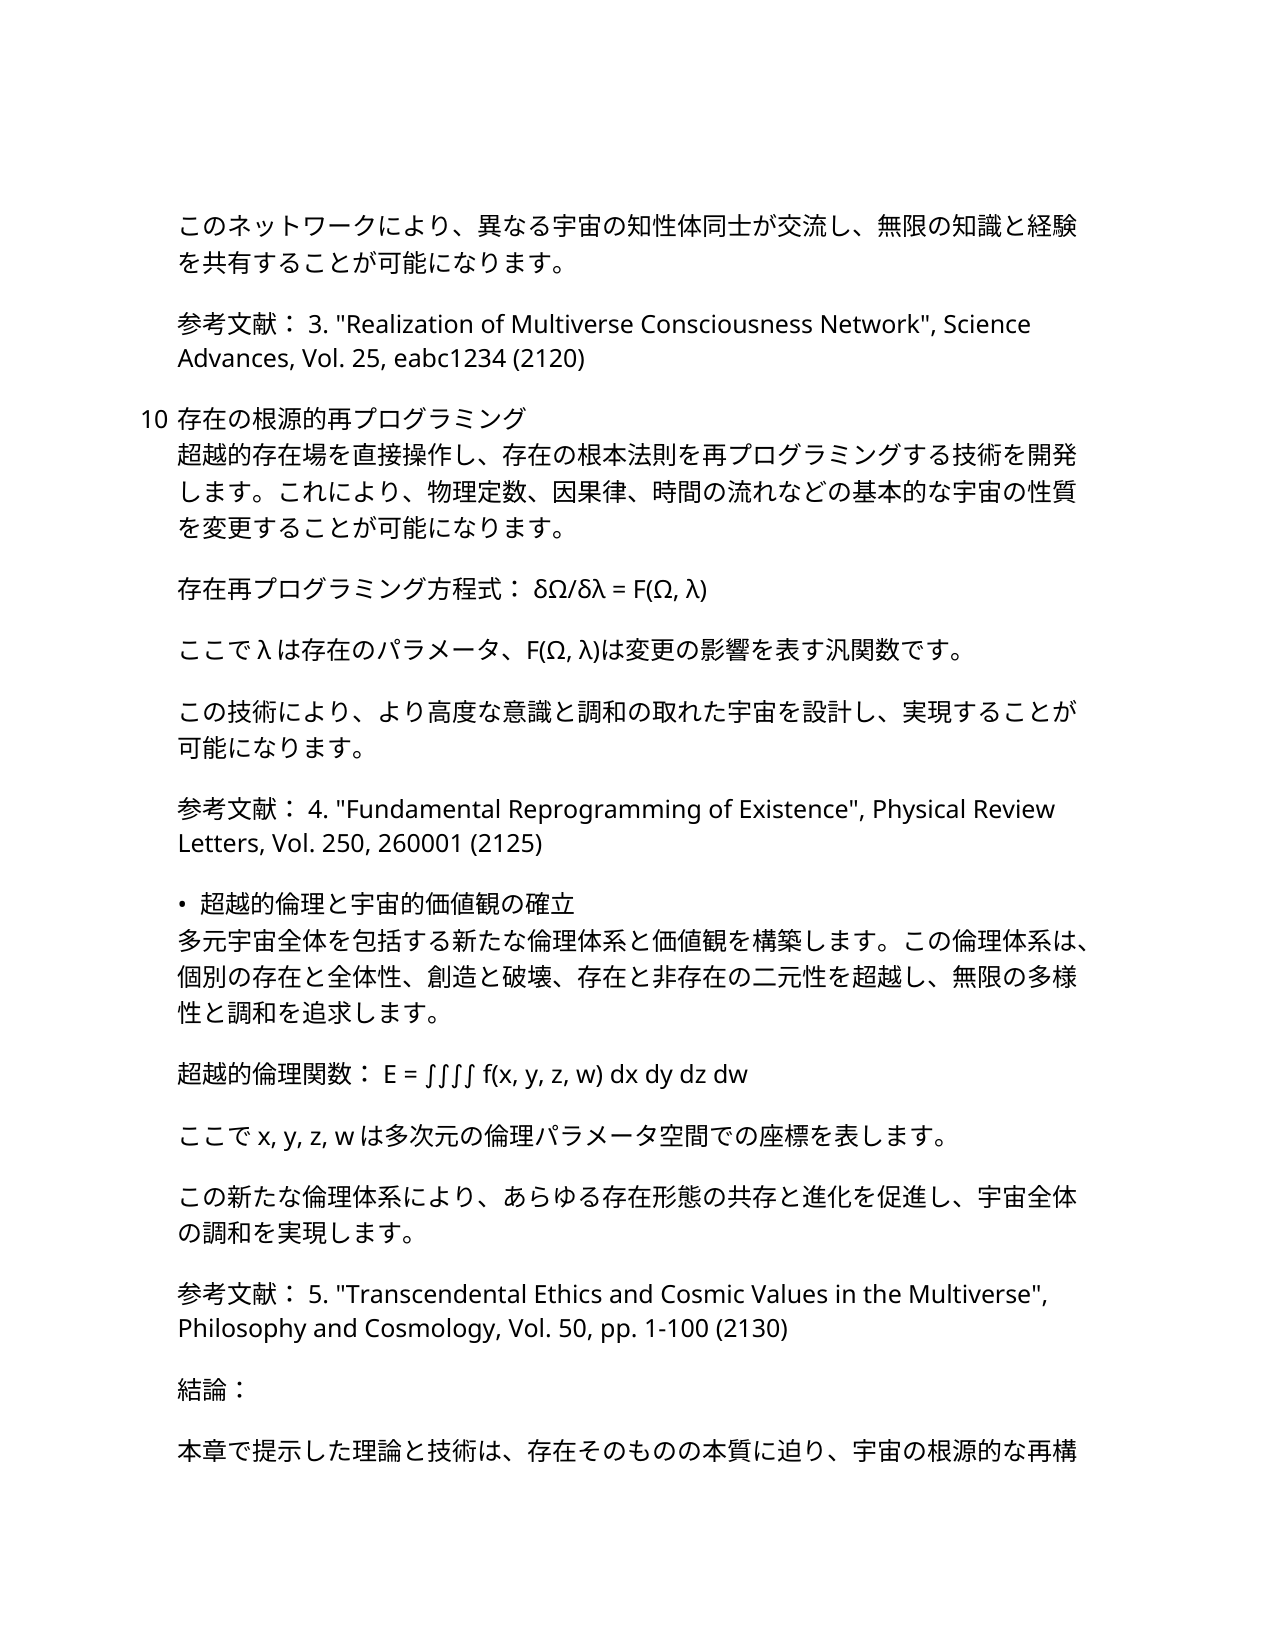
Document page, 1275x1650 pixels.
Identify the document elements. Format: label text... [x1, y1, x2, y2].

text 参考文献： 5. "Transcendental Ethics and Cosmic Values in the Multiverse", Philosophy and Cosmology, Vol. 50, pp. 1-100 (2130) [177, 1275, 1098, 1345]
text 多元宇宙全体を包括する新たな倫理体系と価値観を構築します。この倫理体系は、個別の存在と全体性、創造と破壊、存在と非存在の二元性を超越し、無限の多様性と調和を追求します。 [177, 921, 1098, 1030]
text ここでλは存在のパラメータ、F(Ω, λ)は変更の影響を表す汎関数です。 [177, 631, 1098, 667]
text ここでx, y, z, wは多次元の倫理パラメータ空間での座標を表します。 [177, 1116, 1098, 1152]
text このネットワークにより、異なる宇宙の知性体同士が交流し、無限の知識と経験を共有することが可能になります。 [177, 207, 1098, 279]
text 存在再プログラミング方程式： δΩ/δλ = F(Ω, λ) [177, 569, 1098, 606]
text この新たな倫理体系により、あらゆる存在形態の共存と進化を促進し、宇宙全体の調和を実現します。 [177, 1177, 1098, 1250]
text 超越的存在場を直接操作し、存在の根本法則を再プログラミングする技術を開発します。これにより、物理定数、因果律、時間の流れなどの基本的な宇宙の性質を変更することが可能になります。 [177, 436, 1098, 544]
list 超越的倫理と宇宙的価値観の確立 [177, 885, 1098, 921]
text 参考文献： 4. "Fundamental Reprogramming of Existence", Physical Review Letters, Vol. 250, 260001 (2125) [177, 789, 1098, 860]
list 存在の根源的再プログラミング [140, 399, 1098, 436]
text 参考文献： 3. "Realization of Multiverse Consciousness Network", Science Advances, Vol. 25, eabc1234 (2120) [177, 304, 1098, 374]
text この技術により、より高度な意識と調和の取れた宇宙を設計し、実現することが可能になります。 [177, 692, 1098, 764]
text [177, 1431, 1098, 1468]
text 結論： [177, 1370, 1098, 1406]
text 超越的倫理関数： E = ∫∫∫∫ f(x, y, z, w) dx dy dz dw [177, 1055, 1098, 1091]
